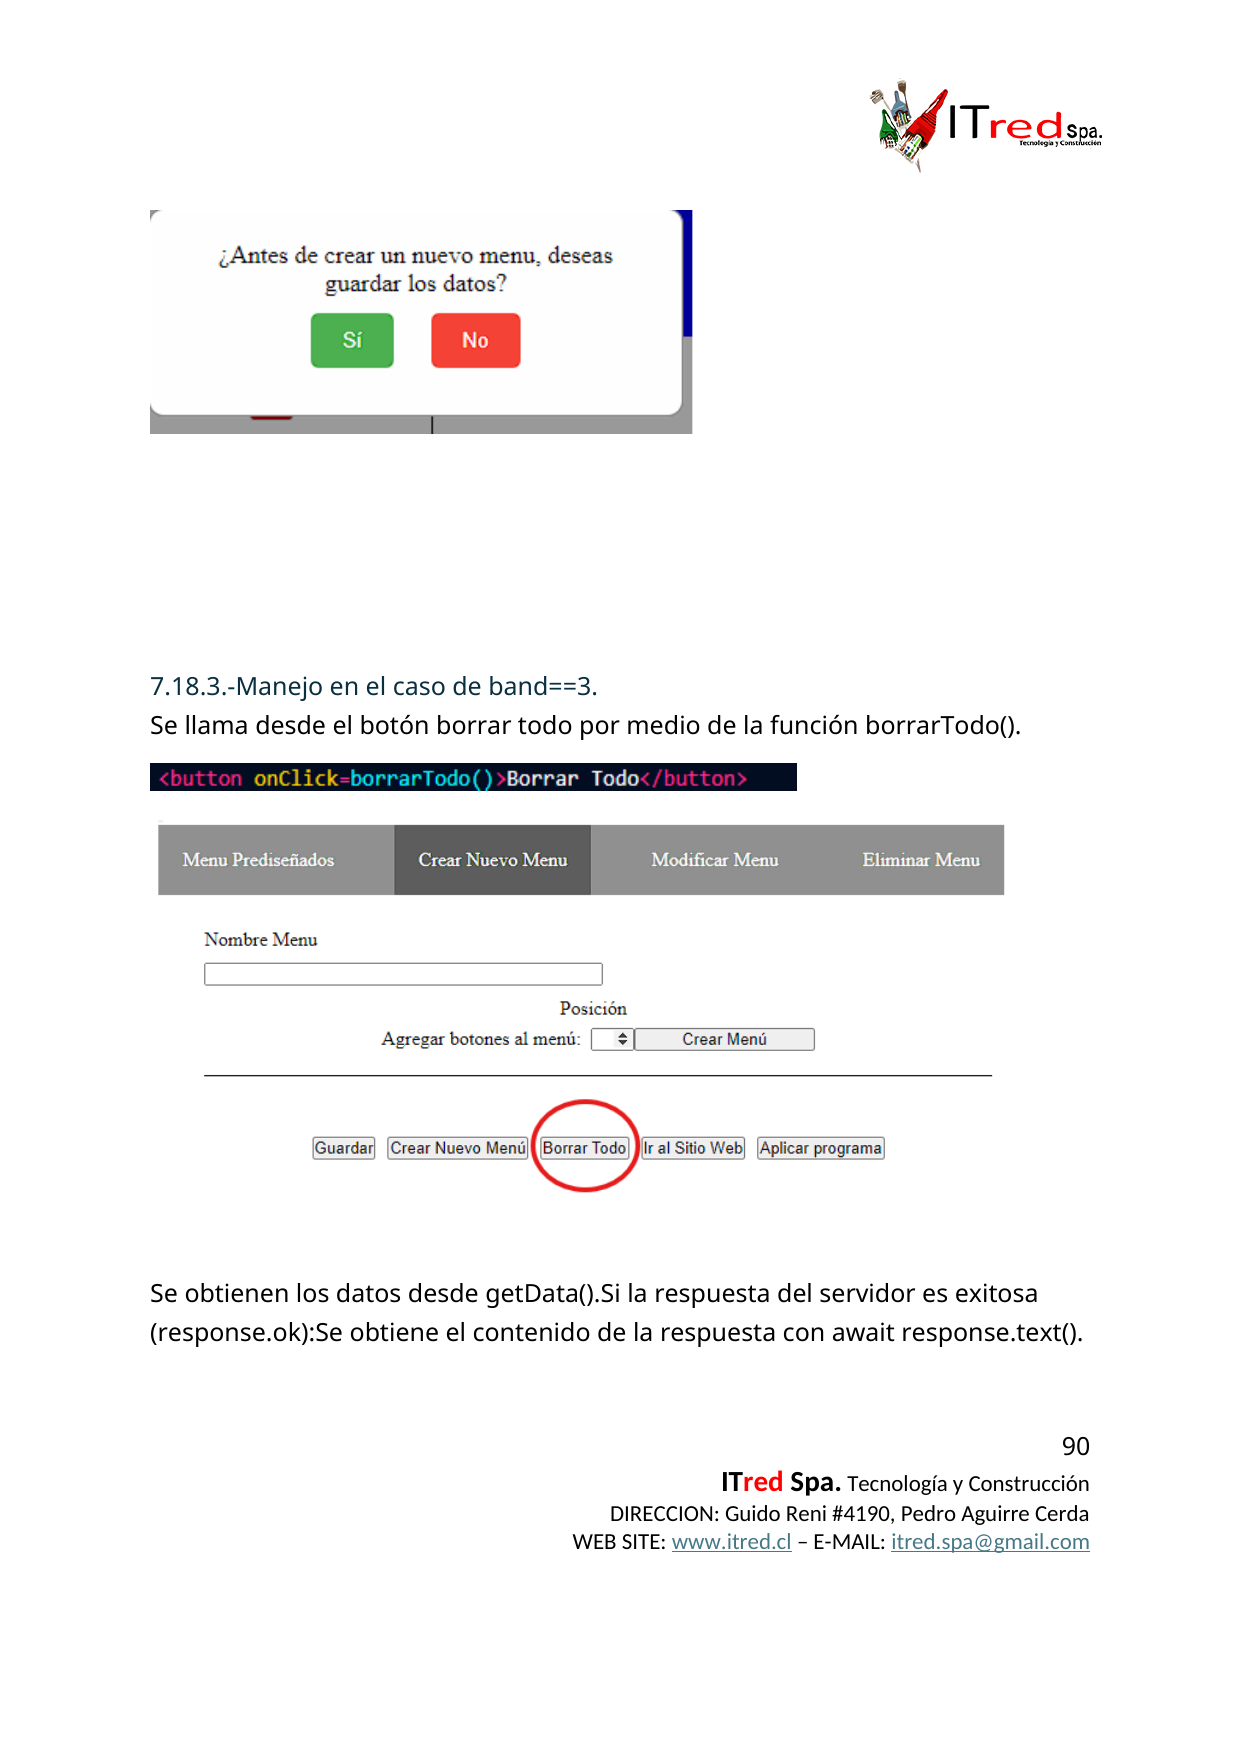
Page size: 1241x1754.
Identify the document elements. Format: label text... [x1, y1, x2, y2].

text Se llama desde el botón borrar todo por medio de la función borrarTodo(). [150, 708, 1090, 742]
subtitle 7.18.3.-Manejo en el caso de band==3. [150, 668, 1090, 702]
picture [150, 820, 1091, 1254]
picture [868, 77, 1102, 174]
picture [150, 763, 797, 791]
text Se obtienen los datos desde getData().Si la respuesta del servidor es exitosa (response.ok):Se obtiene el contenido de la respuesta con await response.text(). [150, 1275, 1090, 1349]
picture [150, 210, 693, 434]
